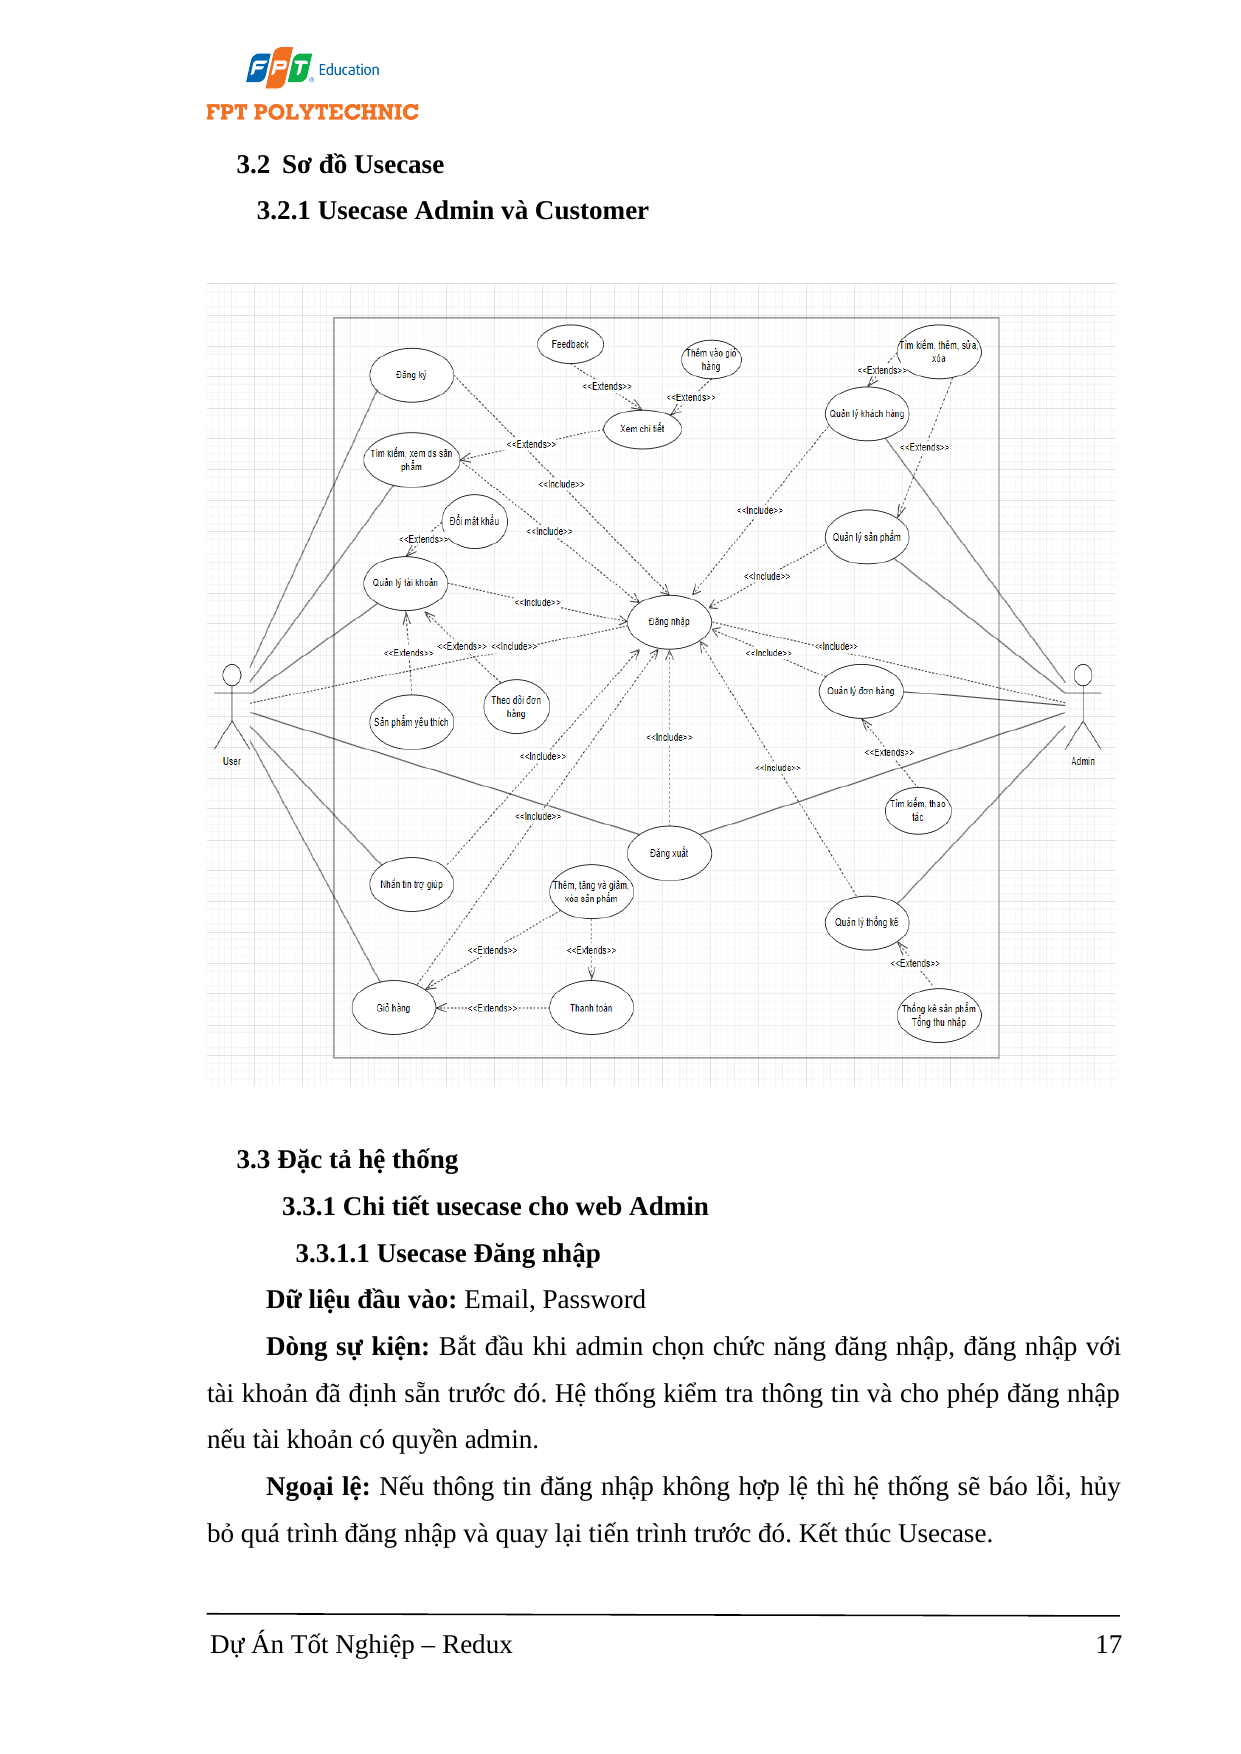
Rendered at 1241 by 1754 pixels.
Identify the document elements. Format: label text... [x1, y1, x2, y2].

picture [206, 47, 419, 120]
subtitle 3.3.1 Chi tiết usecase cho web Admin [207, 1190, 1122, 1221]
text Ngoại lệ: Nếu thông tin đăng nhập không hợp lệ thì hệ thống sẽ báo lỗi, hủy bỏ quá trình đăng nhập và quay lại tiến trình trước đó. Kết thúc Usecase. [207, 1470, 1122, 1548]
subtitle 3.3.1.1 Usecase Đăng nhập [207, 1237, 1122, 1268]
subtitle Sơ đồ Usecase [207, 148, 1122, 179]
subtitle 3.3 Đặc tả hệ thống [207, 1143, 1122, 1175]
text Dữ liệu đầu vào: Email, Password [207, 1283, 1122, 1315]
subtitle 3.2.1 Usecase Admin và Customer [207, 194, 1122, 226]
text Dòng sự kiện: Bắt đầu khi admin chọn chức năng đăng nhập, đăng nhập với tài khoản đã định sẵn trước đó. Hệ thống kiểm tra thông tin và cho phép đăng nhập nếu tài khoản có quyền admin. [207, 1330, 1122, 1455]
picture [206, 283, 1117, 1086]
